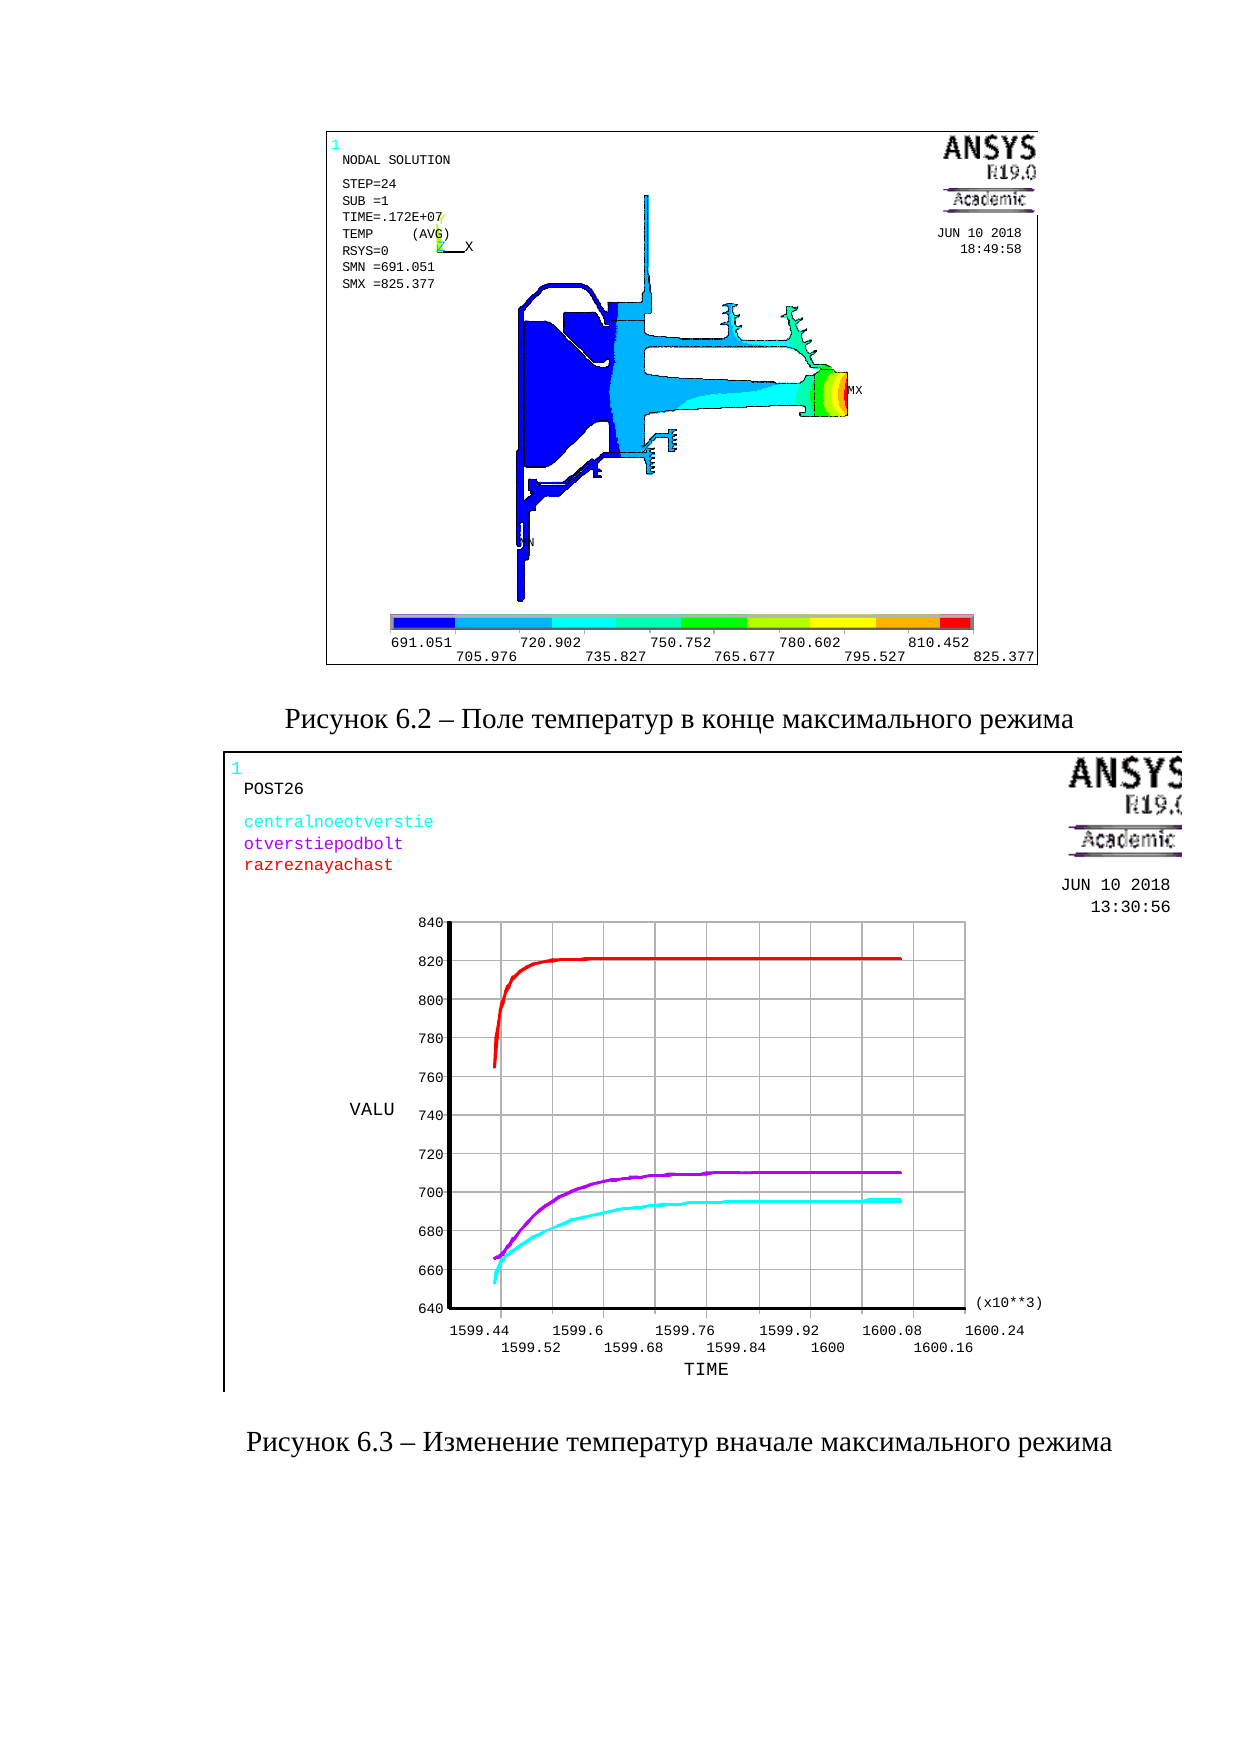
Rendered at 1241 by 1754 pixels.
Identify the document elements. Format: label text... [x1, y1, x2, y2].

text Рисунок 6.2 – Поле температур в конце максимального режима [148, 701, 1152, 735]
text Рисунок 6.3 – Изменение температур вначале максимального режима [148, 1424, 1152, 1458]
